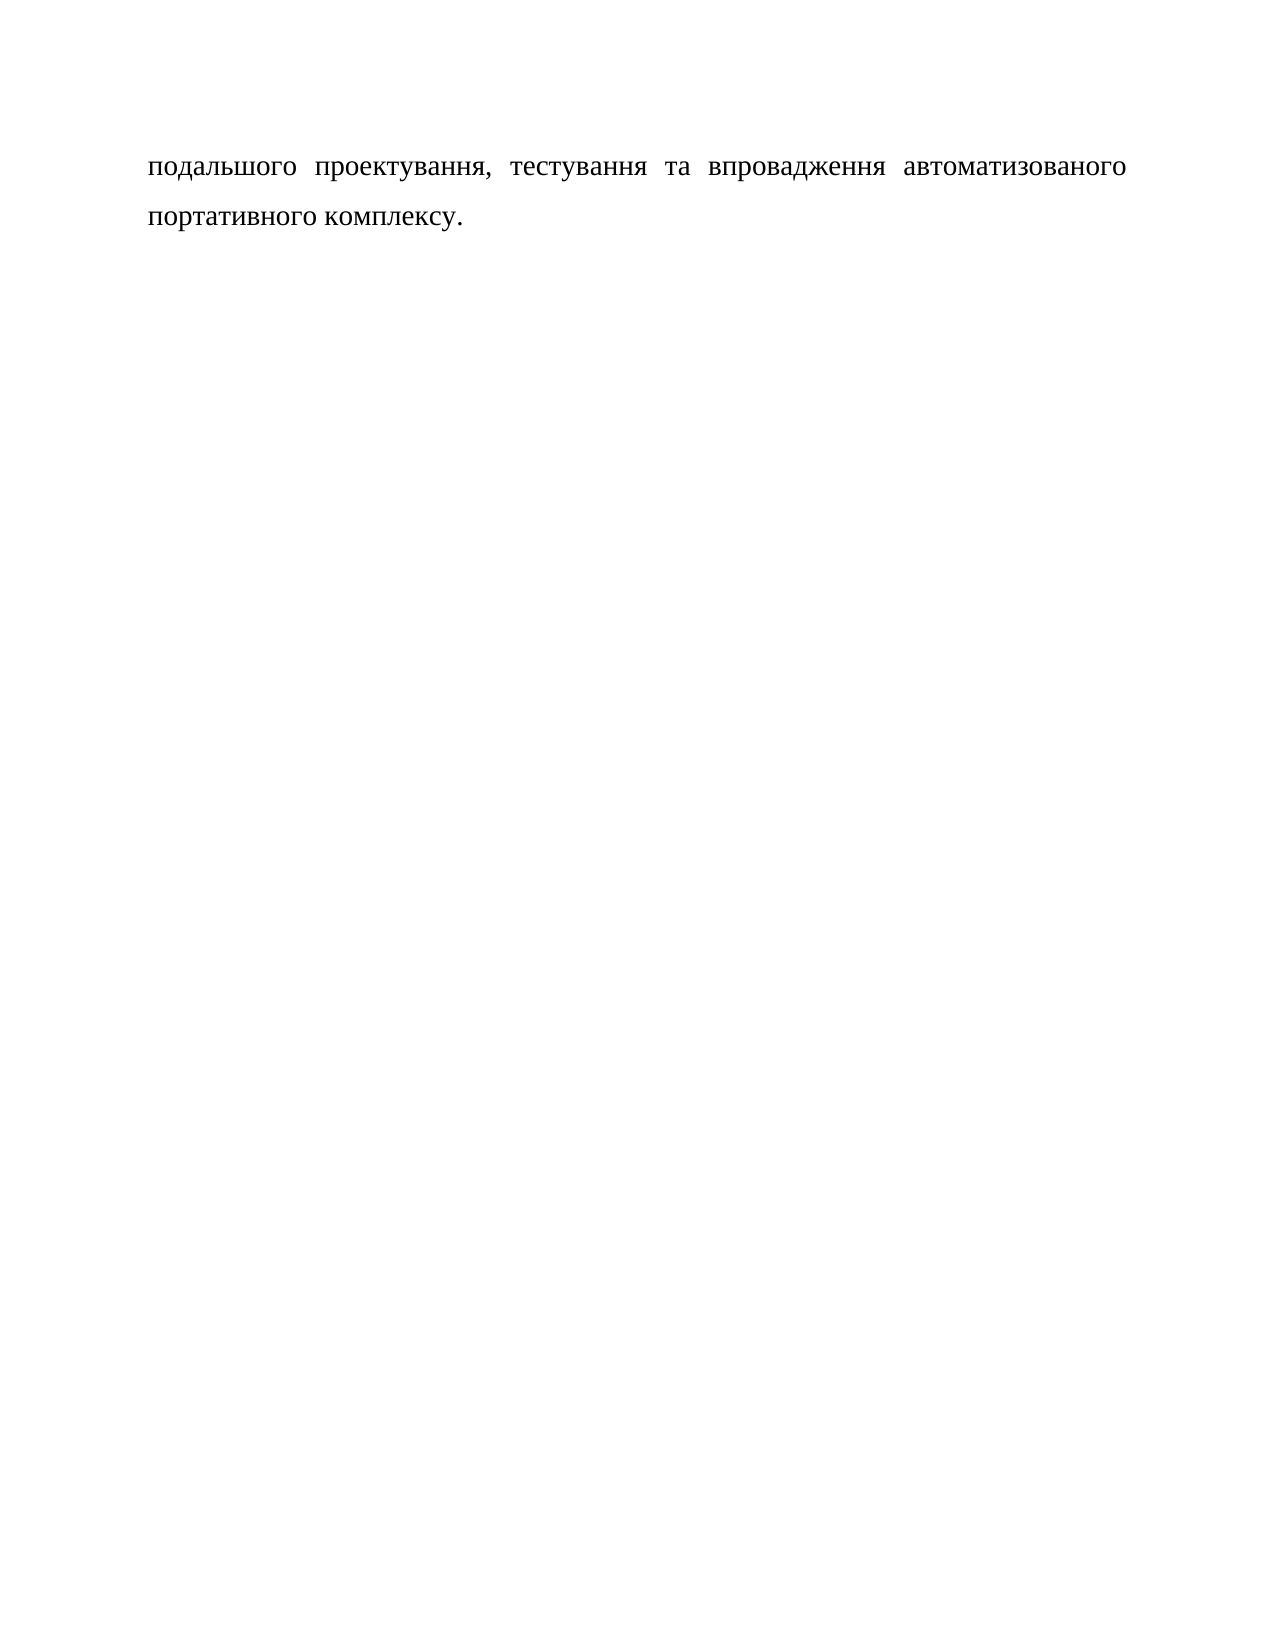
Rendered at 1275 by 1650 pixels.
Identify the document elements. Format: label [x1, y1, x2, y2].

text [148, 148, 1127, 231]
